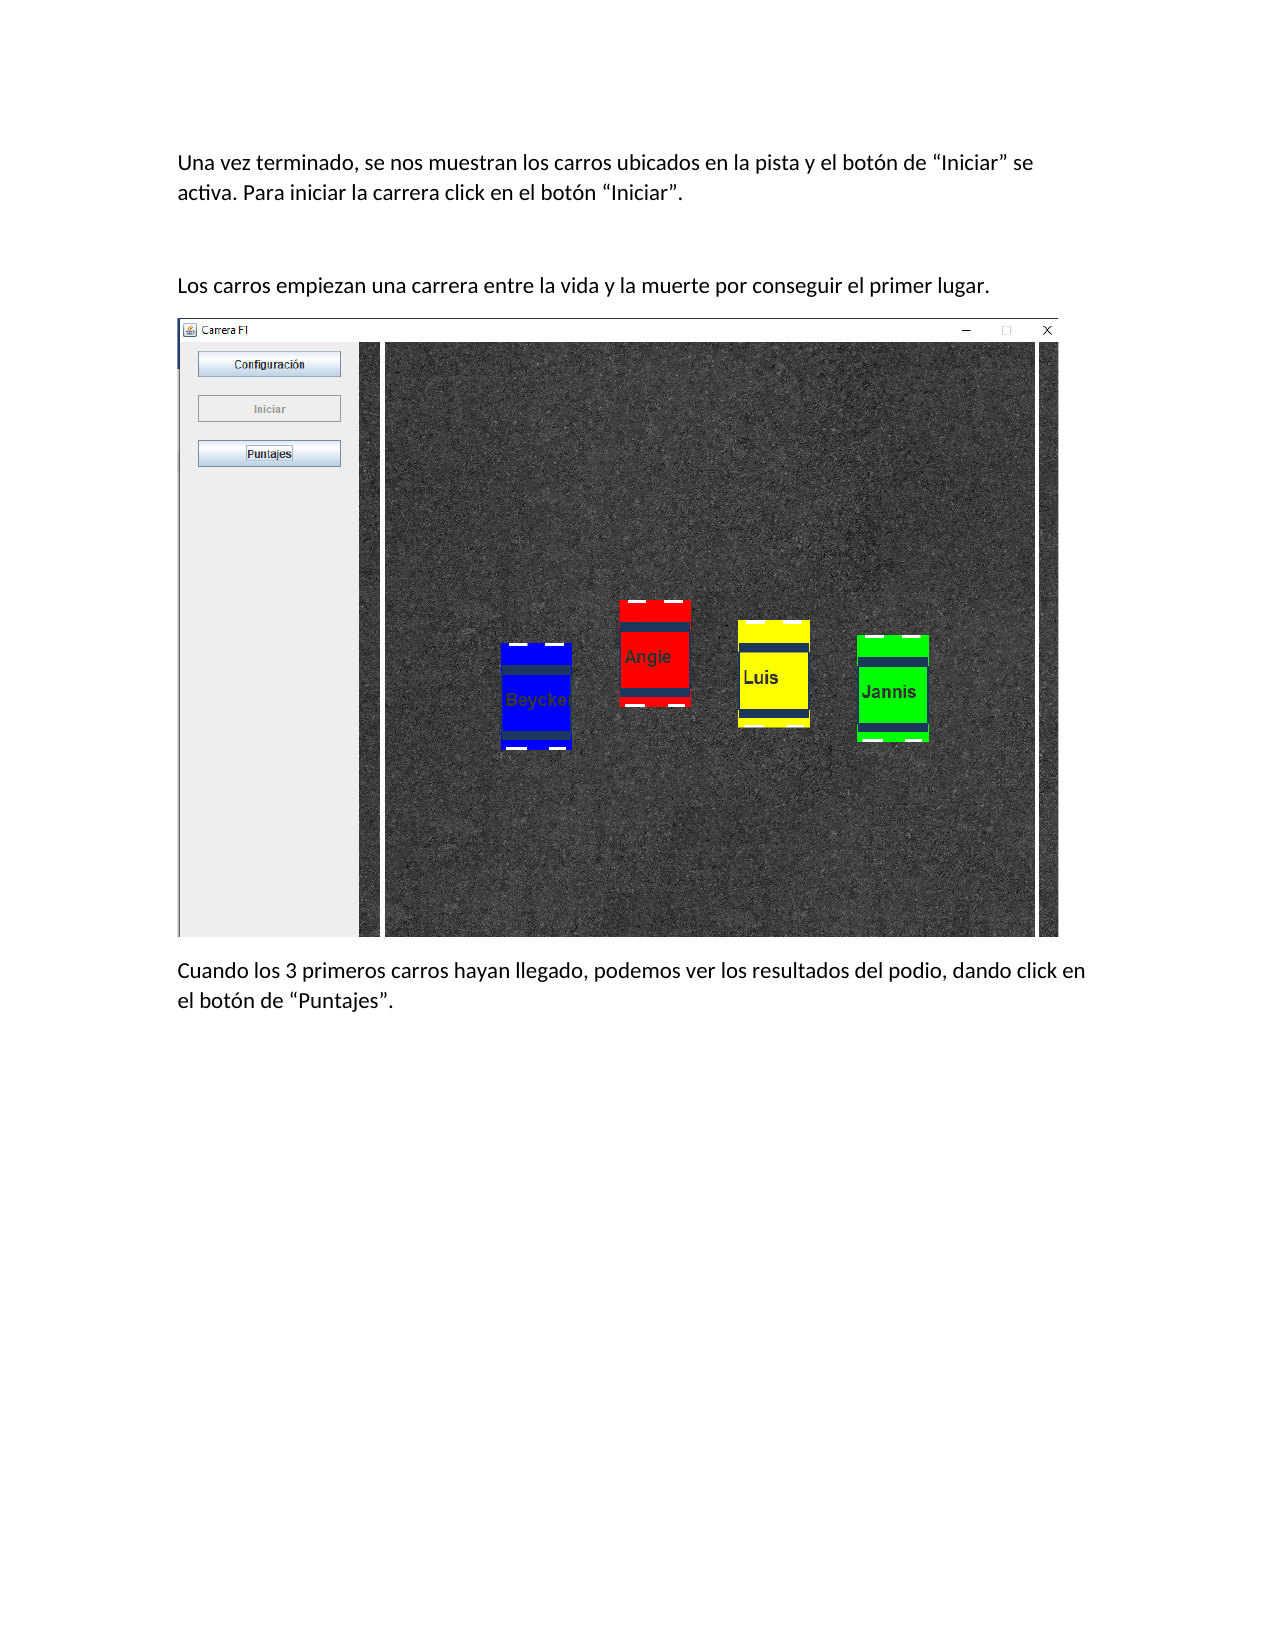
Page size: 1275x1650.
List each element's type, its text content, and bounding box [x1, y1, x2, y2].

picture [177, 318, 1059, 937]
text Cuando los 3 primeros carros hayan llegado, podemos ver los resultados del podio, dando click en el botón de “Puntajes”. [177, 956, 1098, 1014]
text Los carros empiezan una carrera entre la vida y la muerte por conseguir el primer lugar. [177, 272, 1098, 299]
text Una vez terminado, se nos muestran los carros ubicados en la pista y el botón de “Iniciar” se activa. Para iniciar la carrera click en el botón “Iniciar”. [177, 148, 1098, 206]
